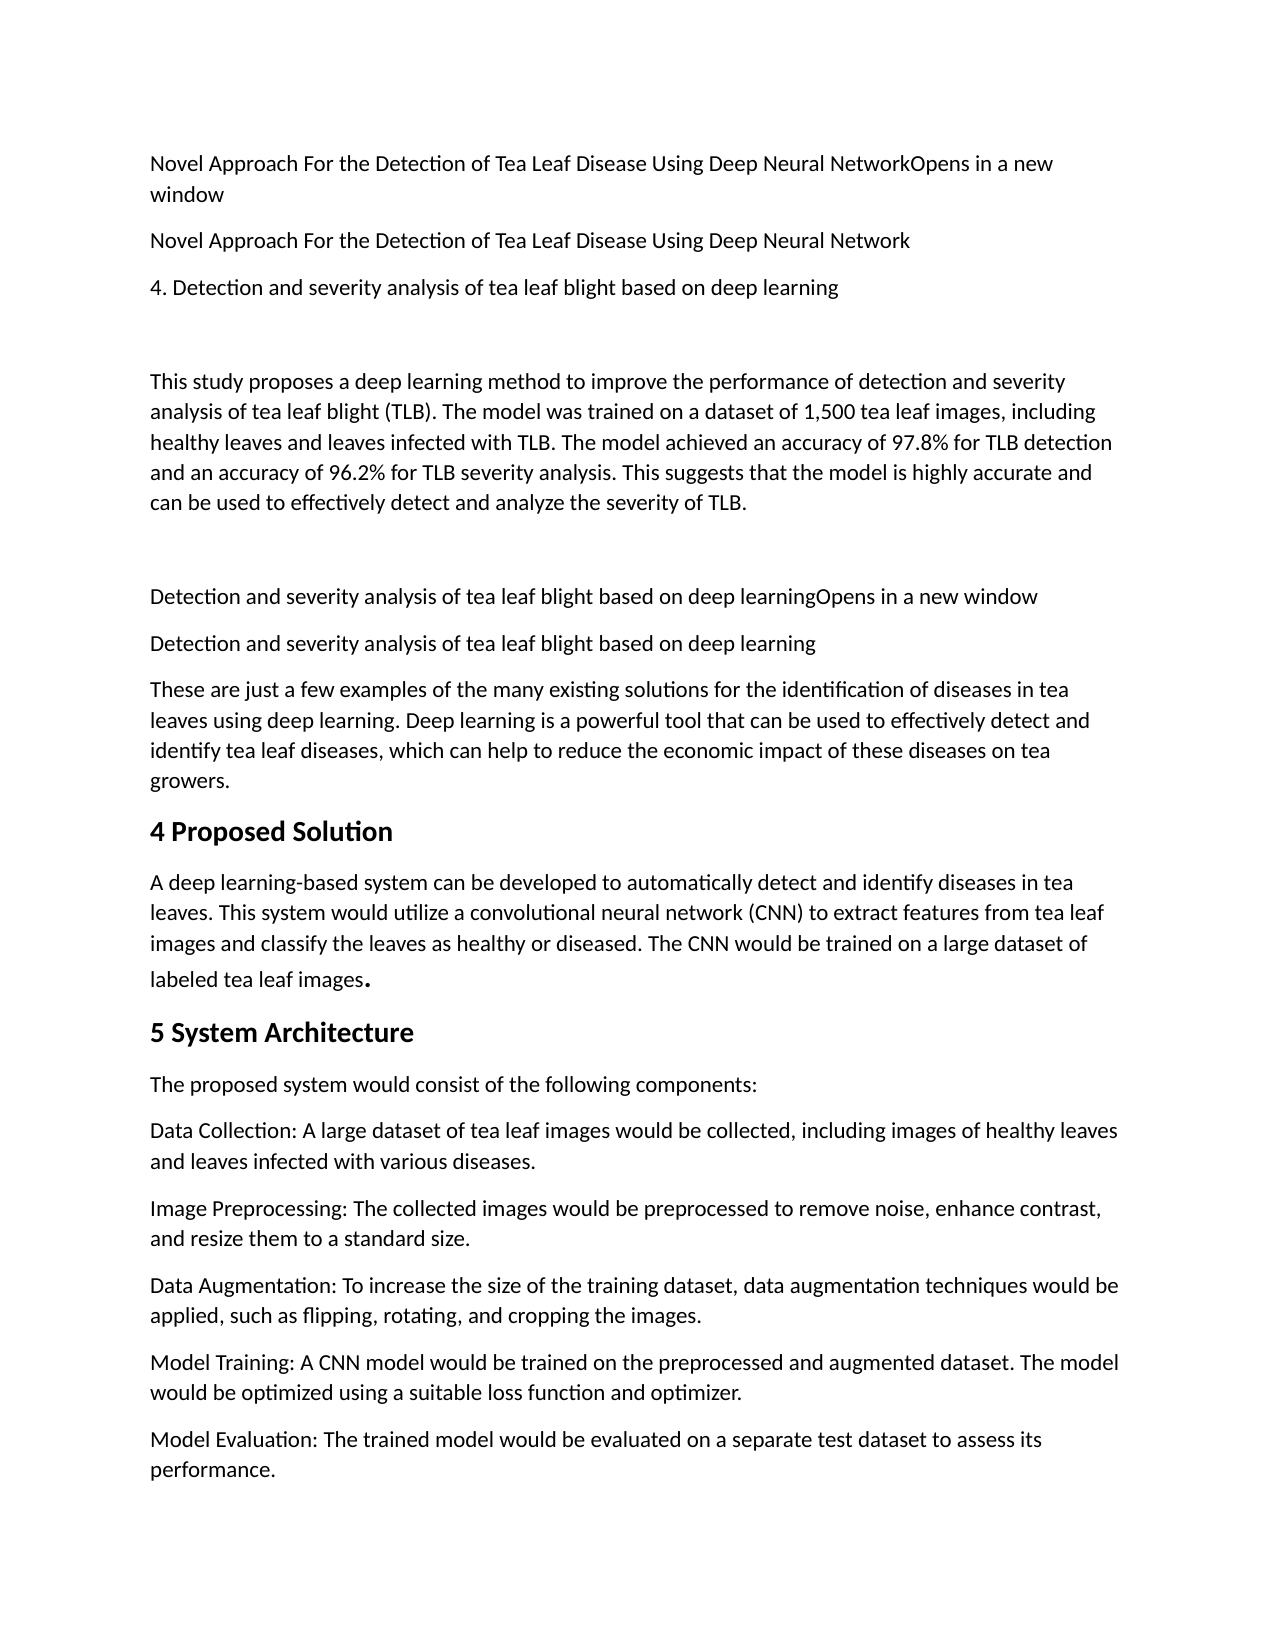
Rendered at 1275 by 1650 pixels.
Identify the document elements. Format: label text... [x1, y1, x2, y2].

text Detection and severity analysis of tea leaf blight based on deep learning [150, 629, 1131, 657]
text Image Preprocessing: The collected images would be preprocessed to remove noise, enhance contrast, and resize them to a standard size. [150, 1194, 1131, 1252]
text Model Evaluation: The trained model would be evaluated on a separate test dataset to assess its performance. [150, 1425, 1131, 1483]
text 4 Proposed Solution [150, 813, 1131, 849]
text A deep learning-based system can be developed to automatically detect and identify diseases in tea leaves. This system would utilize a convolutional neural network (CNN) to extract features from tea leaf images and classify the leaves as healthy or diseased. The CNN would be trained on a large dataset of labeled tea leaf images. [150, 868, 1131, 995]
text Model Training: A CNN model would be trained on the preprocessed and augmented dataset. The model would be optimized using a suitable loss function and optimizer. [150, 1348, 1131, 1406]
text Detection and severity analysis of tea leaf blight based on deep learningOpens in a new window [150, 582, 1131, 610]
text The proposed system would consist of the following components: [150, 1070, 1131, 1098]
text 5 System Architecture [150, 1014, 1131, 1050]
text These are just a few examples of the many existing solutions for the identification of diseases in tea leaves using deep learning. Deep learning is a powerful tool that can be used to effectively detect and identify tea leaf diseases, which can help to reduce the economic impact of these diseases on tea growers. [150, 676, 1131, 794]
text This study proposes a deep learning method to improve the performance of detection and severity analysis of tea leaf blight (TLB). The model was trained on a dataset of 1,500 tea leaf images, including healthy leaves and leaves infected with TLB. The model achieved an accuracy of 97.8% for TLB detection and an accuracy of 96.2% for TLB severity analysis. This suggests that the model is highly accurate and can be used to effectively detect and analyze the severity of TLB. [150, 367, 1131, 516]
text Data Collection: A large dataset of tea leaf images would be collected, including images of healthy leaves and leaves infected with various diseases. [150, 1117, 1131, 1175]
text Novel Approach For the Detection of Tea Leaf Disease Using Deep Neural Network [150, 227, 1131, 255]
text 4. Detection and severity analysis of tea leaf blight based on deep learning [150, 273, 1131, 302]
text Novel Approach For the Detection of Tea Leaf Disease Using Deep Neural NetworkOpens in a new window [150, 149, 1131, 208]
text Data Augmentation: To increase the size of the training dataset, data augmentation techniques would be applied, such as flipping, rotating, and cropping the images. [150, 1271, 1131, 1329]
